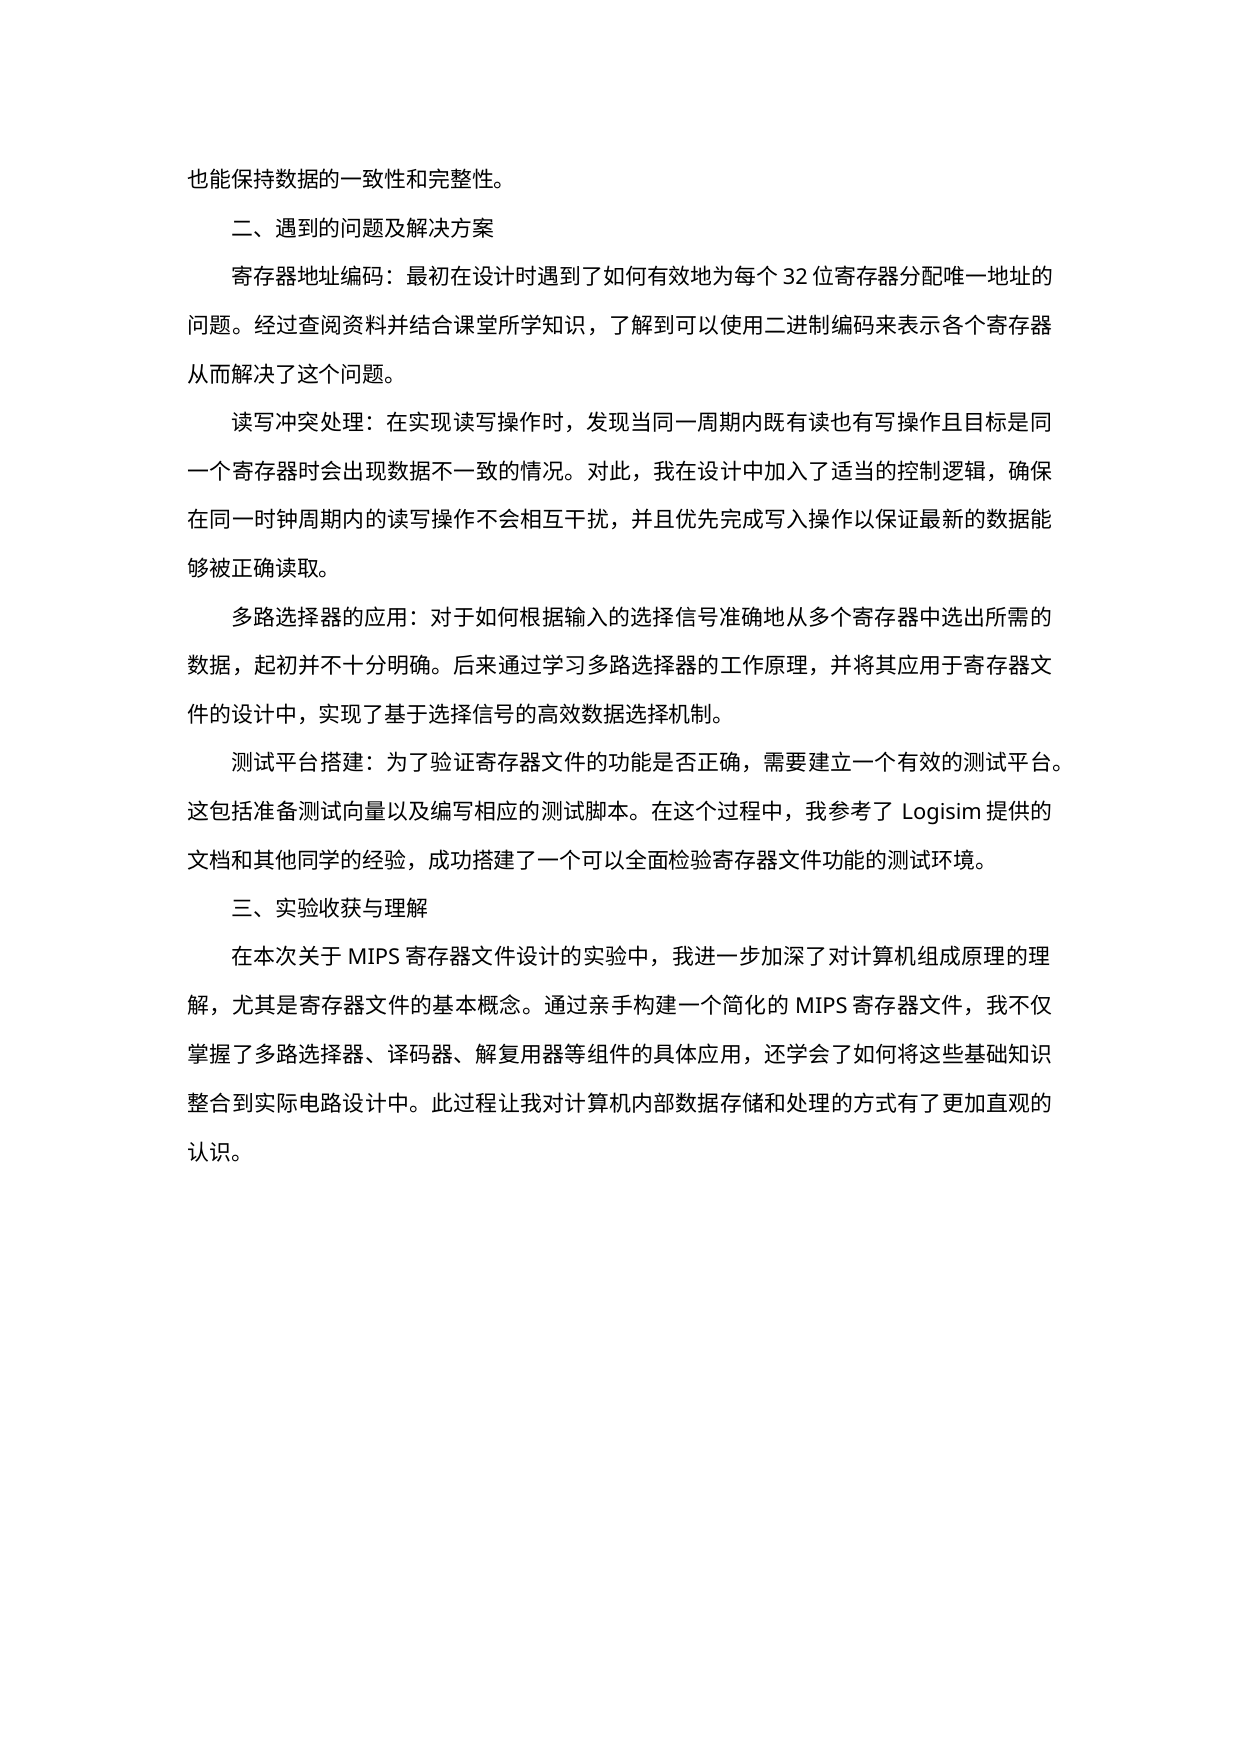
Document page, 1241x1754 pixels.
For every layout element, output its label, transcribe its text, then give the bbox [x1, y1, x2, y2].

list 三、实验收获与理解 [187, 891, 1053, 923]
list 寄存器地址编码：最初在设计时遇到了如何有效地为每个32位寄存器分配唯一地址的问题。经过查阅资料并结合课堂所学知识，了解到可以使用二进制编码来表示各个寄存器，从而解决了这个问题。 [187, 259, 1053, 389]
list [187, 162, 1053, 194]
list 二、遇到的问题及解决方案 [187, 210, 1053, 243]
list 多路选择器的应用：对于如何根据输入的选择信号准确地从多个寄存器中选出所需的数据，起初并不十分明确。后来通过学习多路选择器的工作原理，并将其应用于寄存器文件的设计中，实现了基于选择信号的高效数据选择机制。 [187, 599, 1053, 729]
list 在本次关于MIPS寄存器文件设计的实验中，我进一步加深了对计算机组成原理的理解，尤其是寄存器文件的基本概念。通过亲手构建一个简化的MIPS寄存器文件，我不仅掌握了多路选择器、译码器、解复用器等组件的具体应用，还学会了如何将这些基础知识整合到实际电路设计中。此过程让我对计算机内部数据存储和处理的方式有了更加直观的认识。 [187, 939, 1053, 1167]
list 读写冲突处理：在实现读写操作时，发现当同一周期内既有读也有写操作且目标是同一个寄存器时会出现数据不一致的情况。对此，我在设计中加入了适当的控制逻辑，确保在同一时钟周期内的读写操作不会相互干扰，并且优先完成写入操作以保证最新的数据能够被正确读取。 [187, 404, 1053, 583]
list 测试平台搭建：为了验证寄存器文件的功能是否正确，需要建立一个有效的测试平台。这包括准备测试向量以及编写相应的测试脚本。在这个过程中，我参考了Logisim提供的文档和其他同学的经验，成功搭建了一个可以全面检验寄存器文件功能的测试环境。 [187, 745, 1053, 875]
